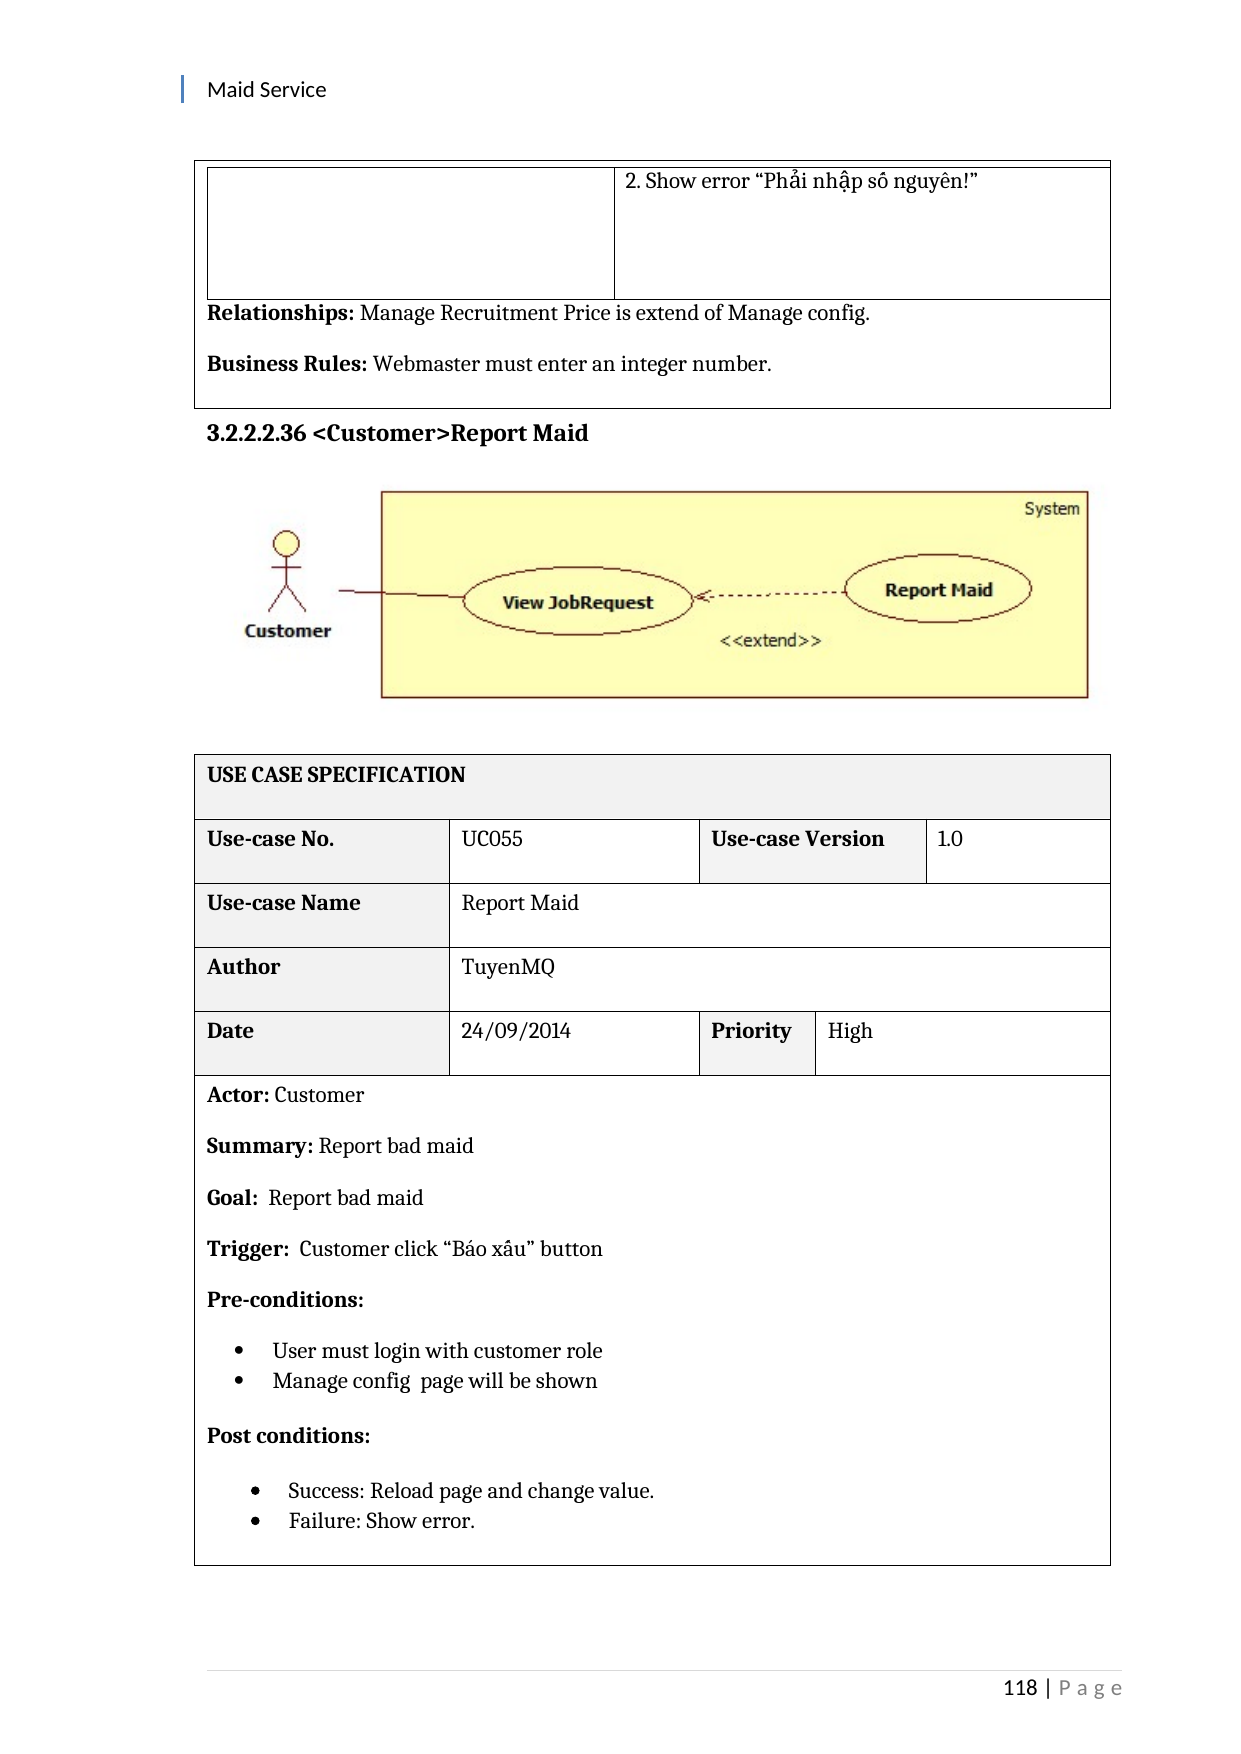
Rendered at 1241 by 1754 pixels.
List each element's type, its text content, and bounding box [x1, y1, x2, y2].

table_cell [195, 1076, 1110, 1565]
table_cell 1.0 [927, 820, 1110, 883]
table_cell Use-case Version [700, 820, 926, 883]
picture [206, 460, 1120, 730]
table_cell Priority [700, 1012, 815, 1075]
table_cell UC055 [450, 820, 699, 883]
table_cell 24/09/2014 [450, 1012, 699, 1075]
table_cell TuyenMQ [450, 948, 1110, 1011]
table_cell Use-case Name [195, 884, 449, 947]
subtitle <Customer>Report Maid [207, 419, 1122, 448]
table_cell Report Maid [450, 884, 1110, 947]
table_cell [195, 161, 1110, 408]
table_cell Use-case No. [195, 820, 449, 883]
table_cell Author [195, 948, 449, 1011]
table_cell Date [195, 1012, 449, 1075]
table_header USE CASE SPECIFICATION [195, 755, 1110, 818]
table_cell High [816, 1012, 1110, 1075]
